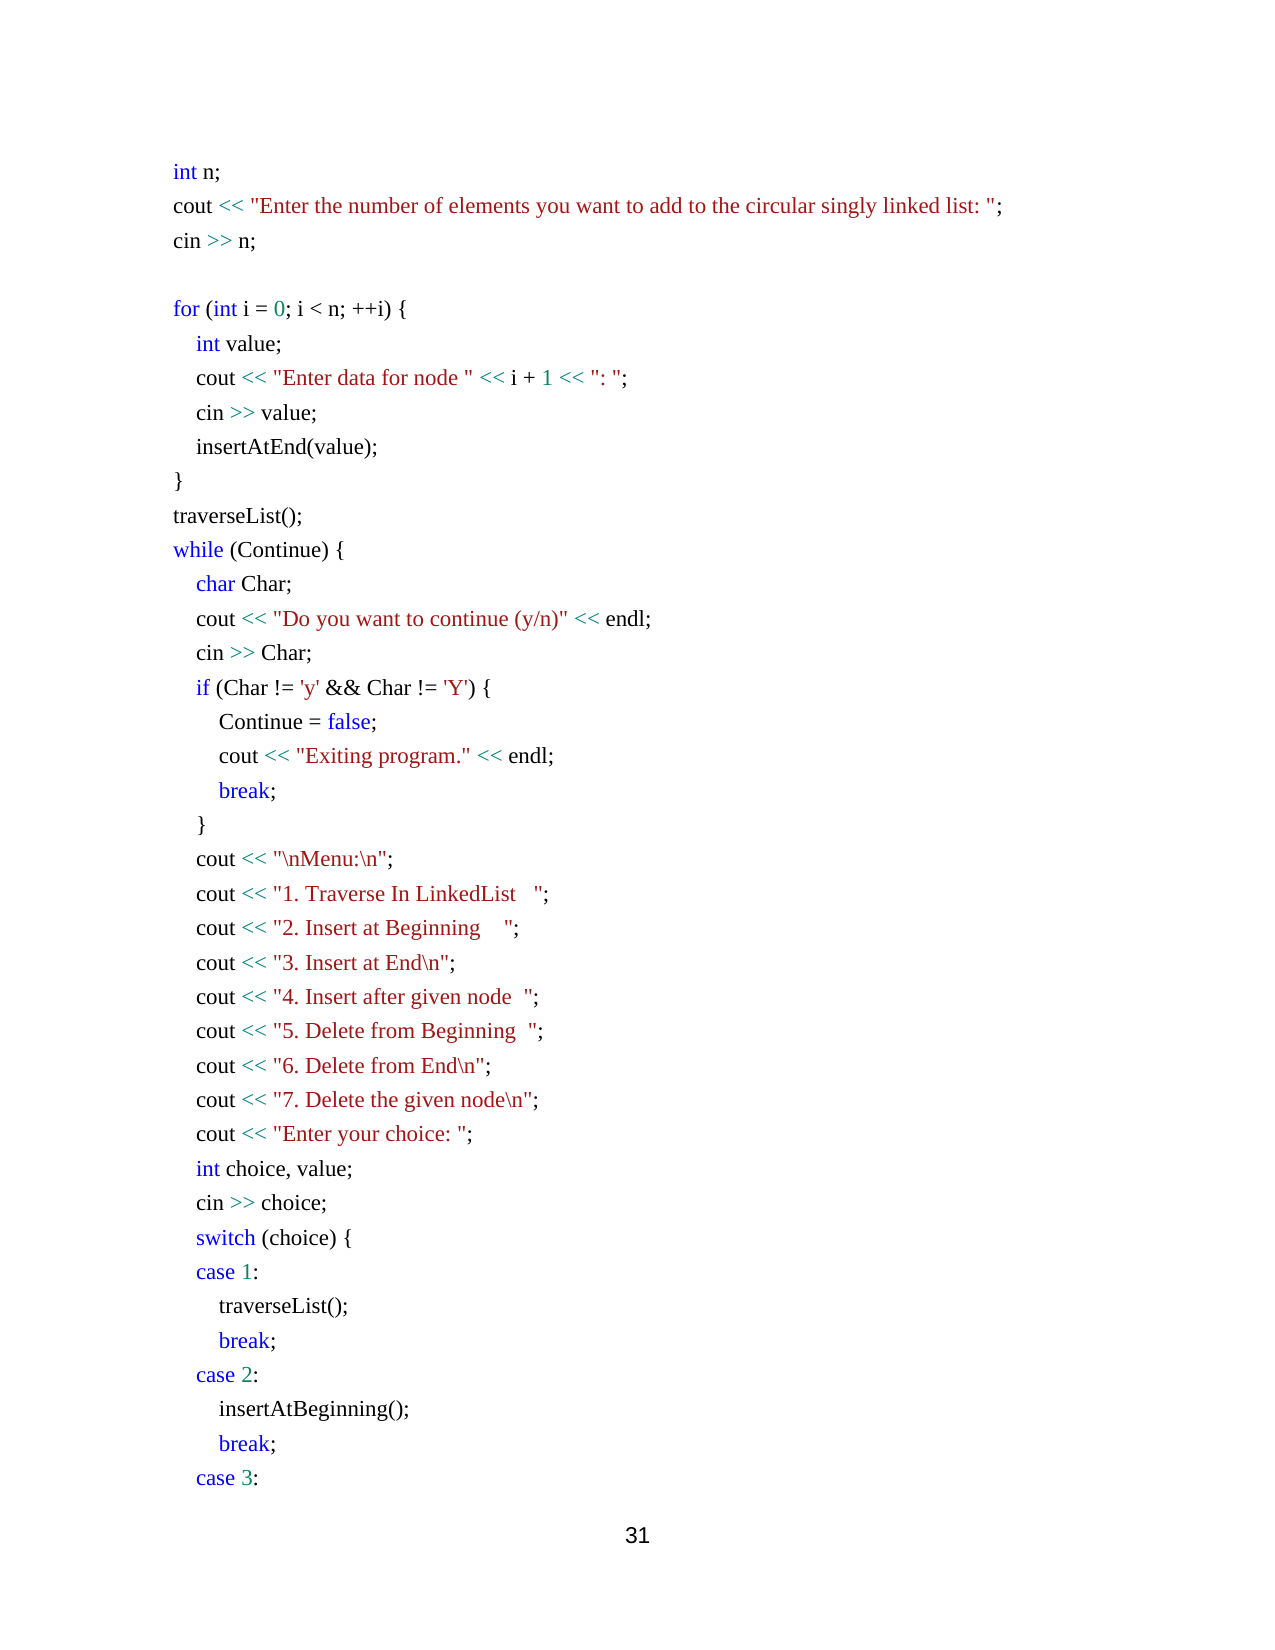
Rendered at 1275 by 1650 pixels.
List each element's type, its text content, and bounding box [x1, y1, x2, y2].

text cout << "Exiting program." << endl; [150, 734, 1125, 769]
text for (int i = 0; i < n; ++i) { [150, 287, 1125, 322]
text case 2: [150, 1353, 1125, 1387]
text cout << "Enter the number of elements you want to add to the circular singly linked list: "; [150, 184, 1125, 219]
text cin >> Char; [150, 631, 1125, 666]
text while (Continue) { [150, 528, 1125, 562]
text if (Char != 'y' && Char != 'Y') { [150, 666, 1125, 700]
text cout << "7. Delete the given node\n"; [150, 1078, 1125, 1112]
text cout << "Enter data for node " << i + 1 << ": "; [150, 356, 1125, 391]
text case 3: [150, 1456, 1125, 1491]
text cout << "6. Delete from End\n"; [150, 1044, 1125, 1078]
text traverseList(); [150, 1284, 1125, 1319]
text int n; [150, 150, 1125, 184]
text } [150, 459, 1125, 494]
text Continue = false; [150, 700, 1125, 734]
text cin >> choice; [150, 1181, 1125, 1216]
text cout << "5. Delete from Beginning "; [150, 1009, 1125, 1044]
text cout << "Enter your choice: "; [150, 1112, 1125, 1147]
text } [150, 803, 1125, 837]
text cin >> n; [150, 219, 1125, 253]
text insertAtBeginning(); [150, 1387, 1125, 1422]
text break; [150, 769, 1125, 803]
text cout << "3. Insert at End\n"; [150, 941, 1125, 975]
text cout << "2. Insert at Beginning "; [150, 906, 1125, 941]
text traverseList(); [150, 494, 1125, 528]
text cin >> value; [150, 391, 1125, 425]
text switch (choice) { [150, 1216, 1125, 1250]
text case 1: [150, 1250, 1125, 1284]
text int value; [150, 322, 1125, 356]
text cout << "Do you want to continue (y/n)" << endl; [150, 597, 1125, 631]
text char Char; [150, 562, 1125, 597]
text insertAtEnd(value); [150, 425, 1125, 459]
text break; [150, 1319, 1125, 1353]
text cout << "\nMenu:\n"; [150, 837, 1125, 872]
text cout << "4. Insert after given node "; [150, 975, 1125, 1009]
text break; [150, 1422, 1125, 1456]
text cout << "1. Traverse In LinkedList "; [150, 872, 1125, 906]
text int choice, value; [150, 1147, 1125, 1181]
